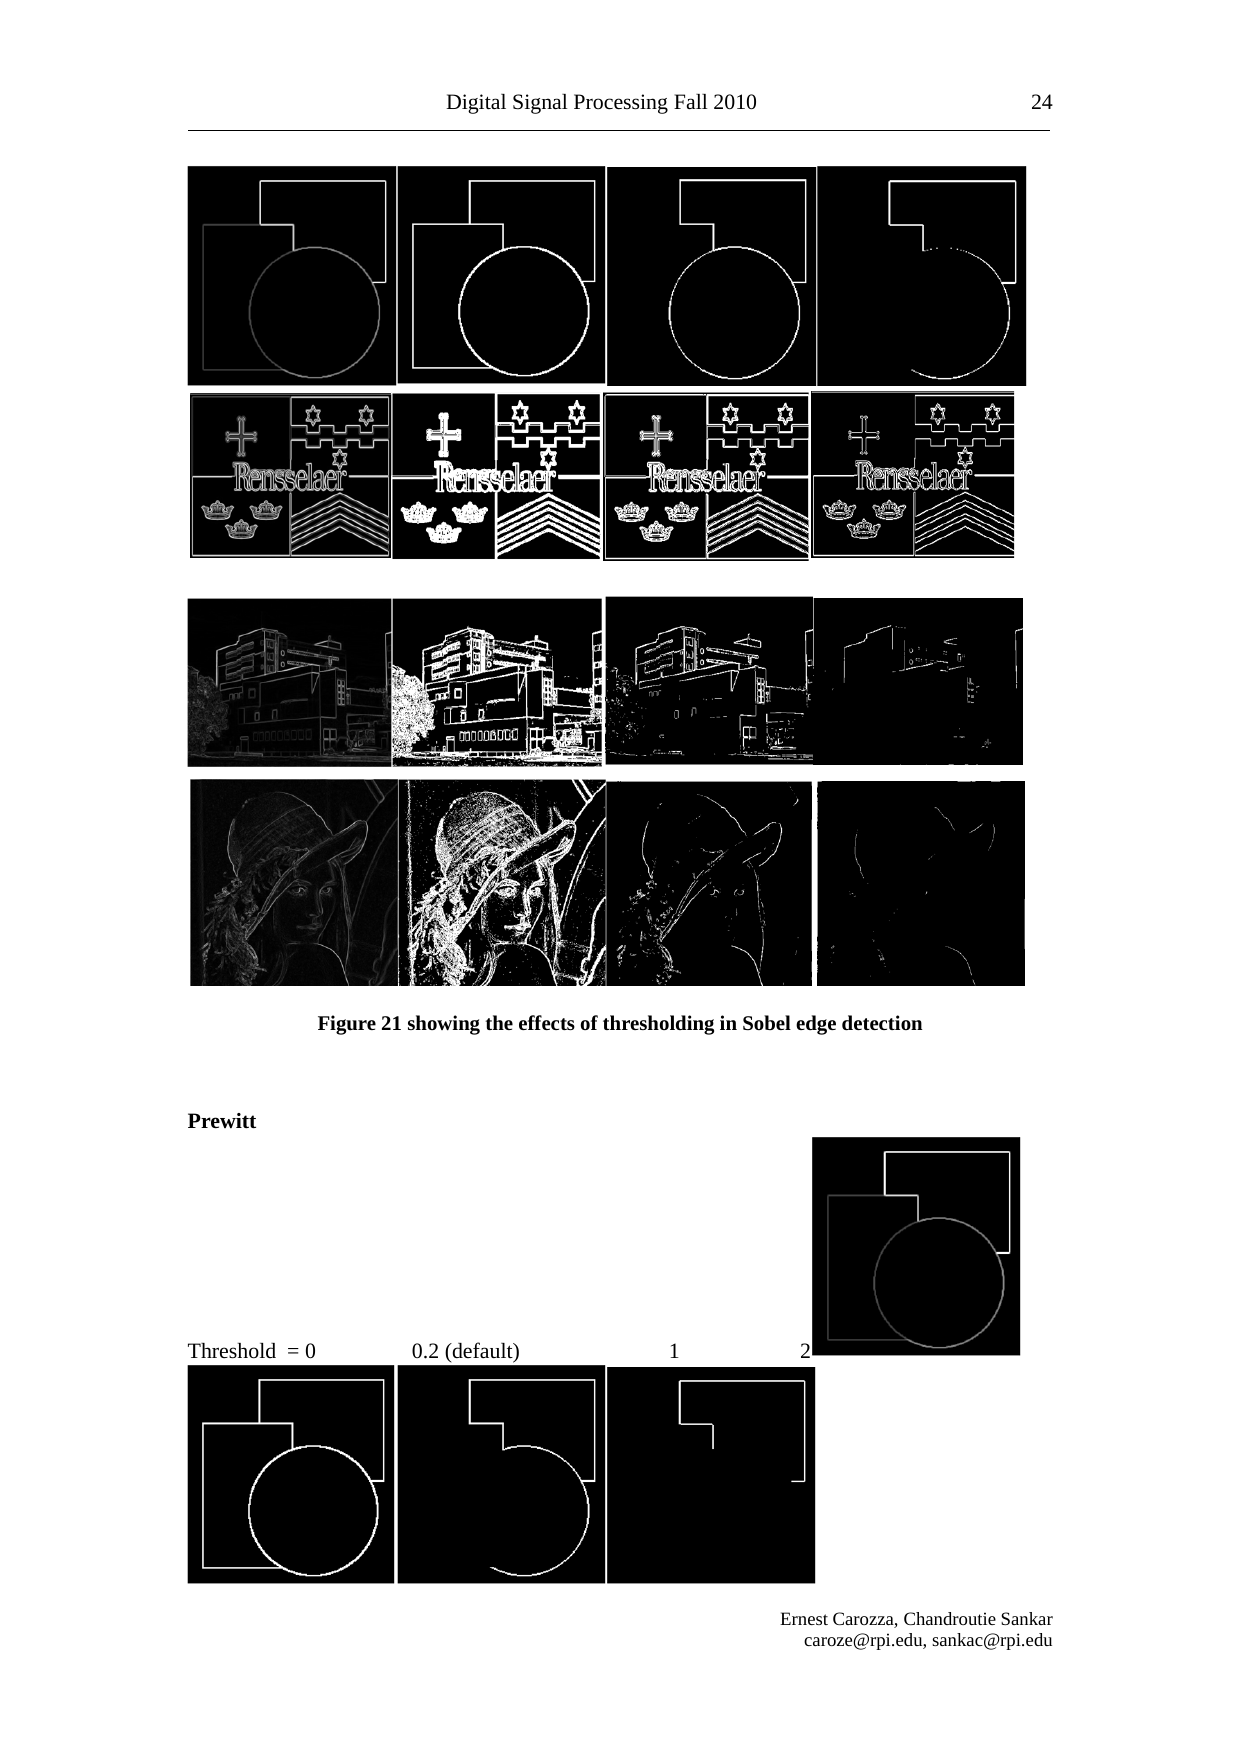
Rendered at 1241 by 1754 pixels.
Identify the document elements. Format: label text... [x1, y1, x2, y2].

text Figure 21 showing the effects of thresholding in Sobel edge detection [187, 1007, 1053, 1039]
text Prewitt [187, 1104, 1053, 1137]
text Threshold = 0 0.2 (default) 1 2 [187, 1137, 1053, 1592]
